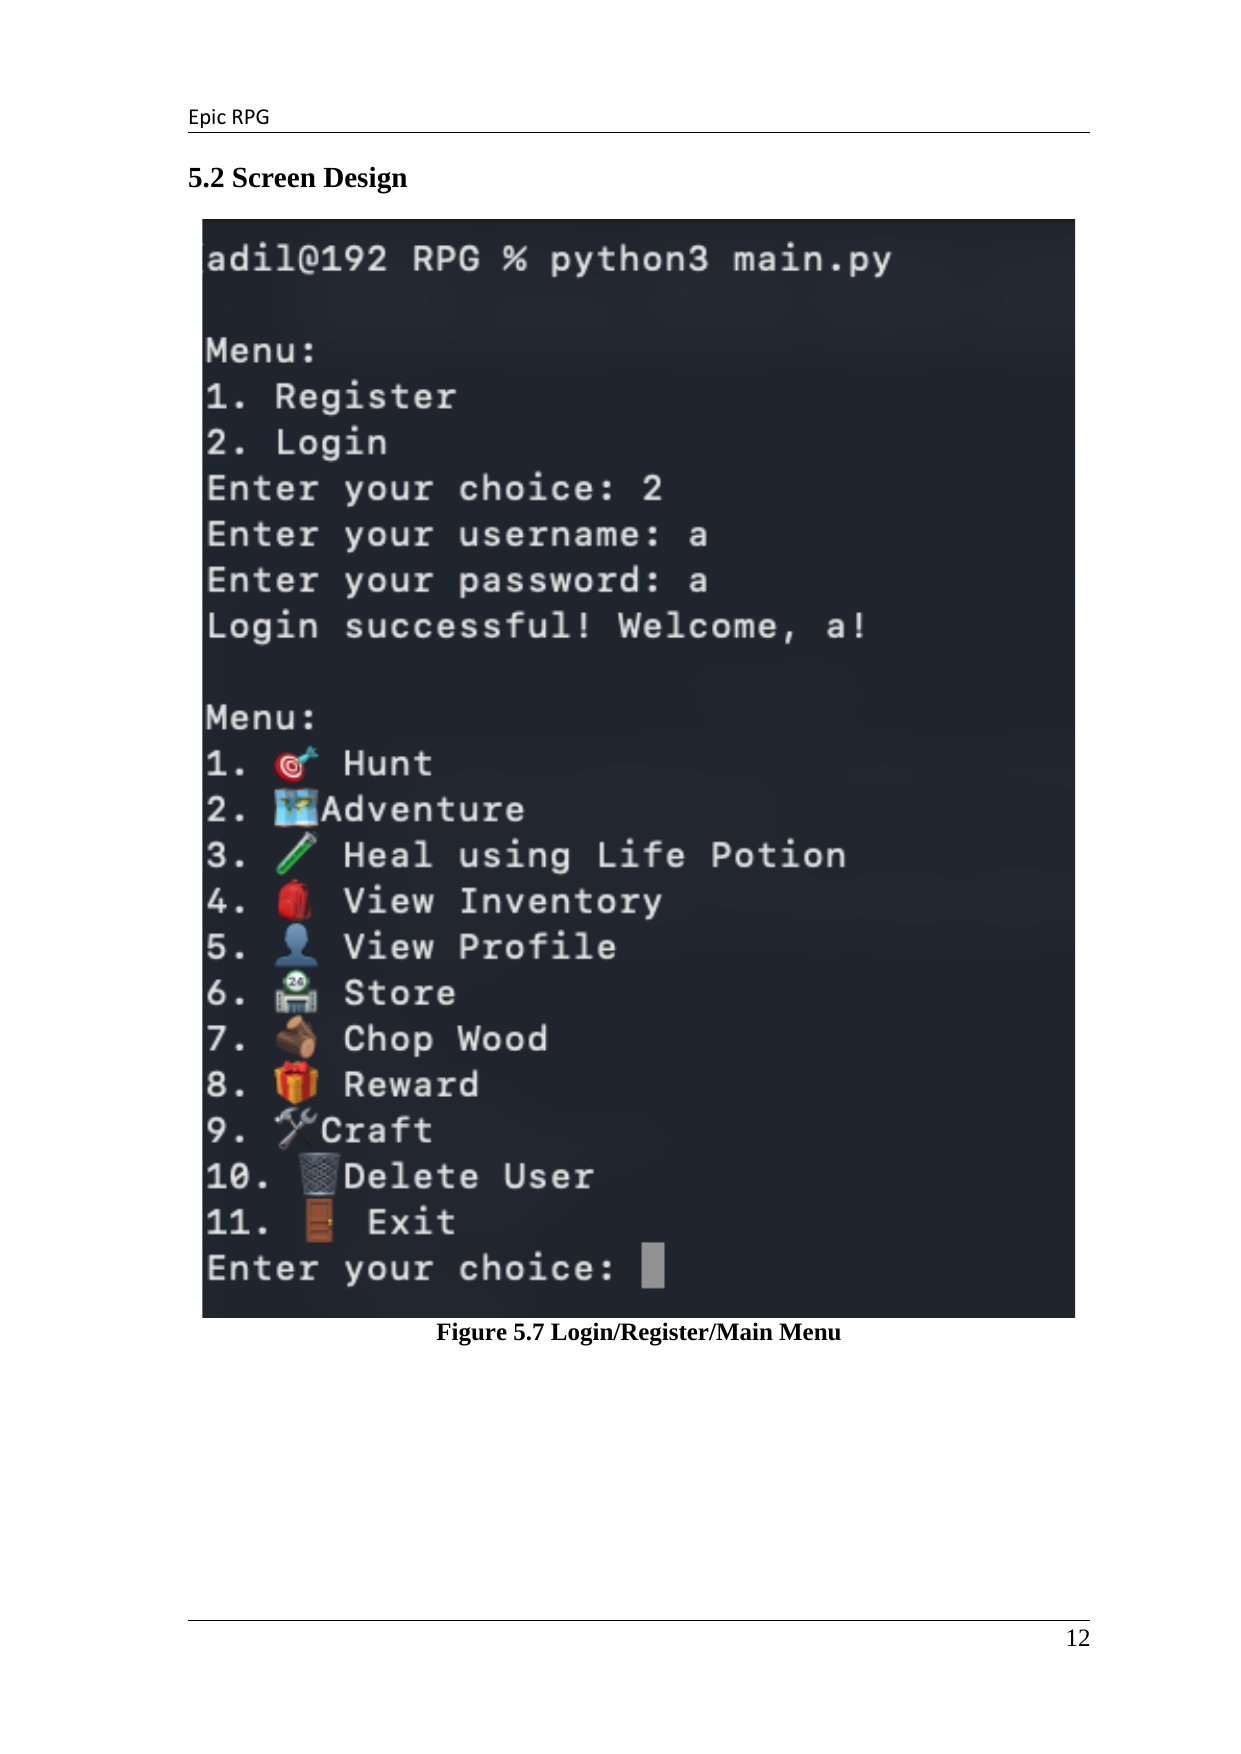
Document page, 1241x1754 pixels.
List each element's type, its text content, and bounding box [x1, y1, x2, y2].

picture [202, 219, 1076, 1318]
text 5.2 Screen Design [188, 161, 1090, 194]
